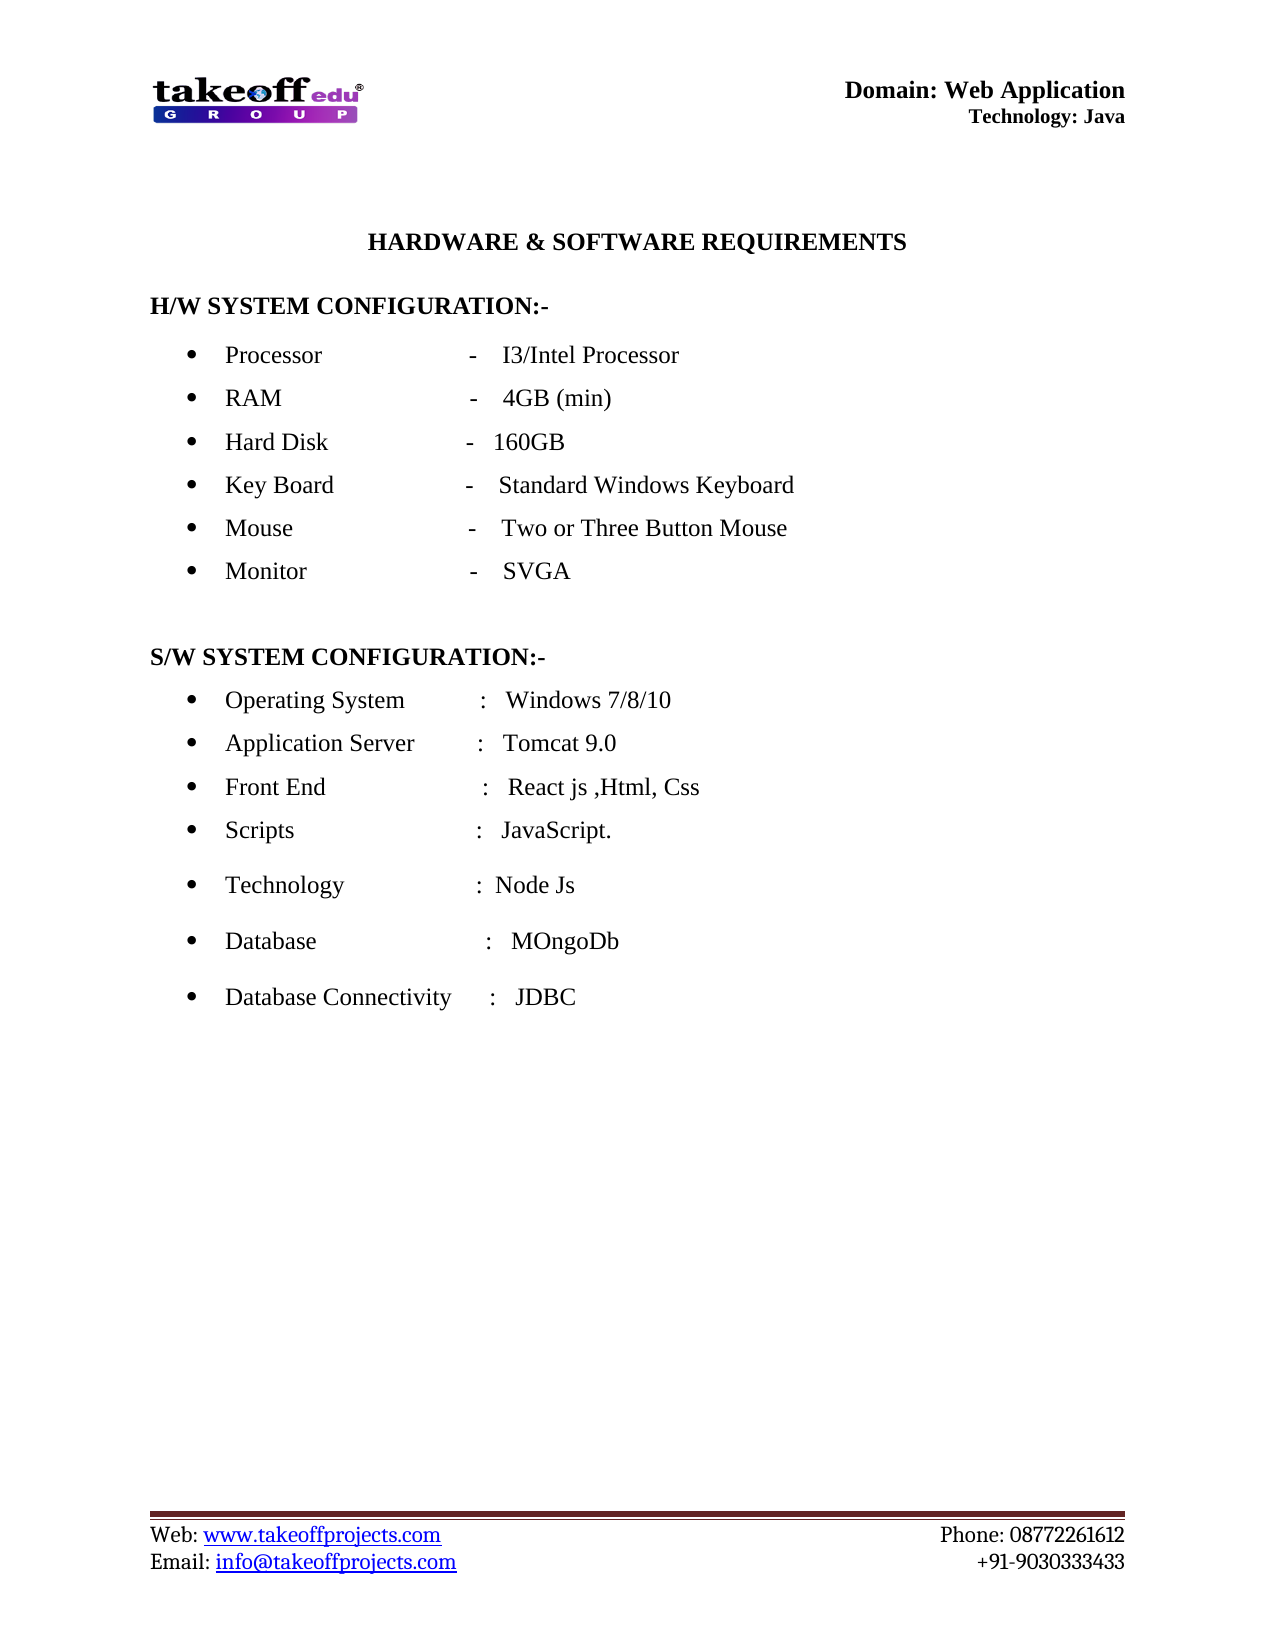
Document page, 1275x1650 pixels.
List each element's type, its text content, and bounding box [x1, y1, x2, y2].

list Scripts : JavaScript. [187, 815, 1125, 843]
list Database Connectivity : JDBC [187, 982, 1125, 1010]
subtitle Processor - I3/Intel Processor [187, 340, 1125, 369]
list Operating System : Windows 7/8/10 [187, 685, 1125, 714]
list Technology : Node Js [187, 870, 1125, 899]
list RAM - 4GB (min) [187, 383, 1125, 412]
text S/W SYSTEM CONFIGURATION:- [150, 642, 1125, 671]
picture [150, 75, 366, 129]
list Application Server : Tomcat 9.0 [187, 728, 1125, 757]
list Mouse - Two or Three Button Mouse [187, 513, 1125, 542]
list Hard Disk - 160GB [187, 427, 1125, 455]
text HARDWARE & SOFTWARE REQUIREMENTS [150, 227, 1125, 256]
list Database : MOngoDb [187, 926, 1125, 955]
subtitle H/W SYSTEM CONFIGURATION:- [150, 291, 1125, 320]
list Front End : React js ,Html, Css [187, 772, 1125, 800]
list Monitor - SVGA [187, 556, 1125, 585]
list Key Board - Standard Windows Keyboard [187, 470, 1125, 498]
